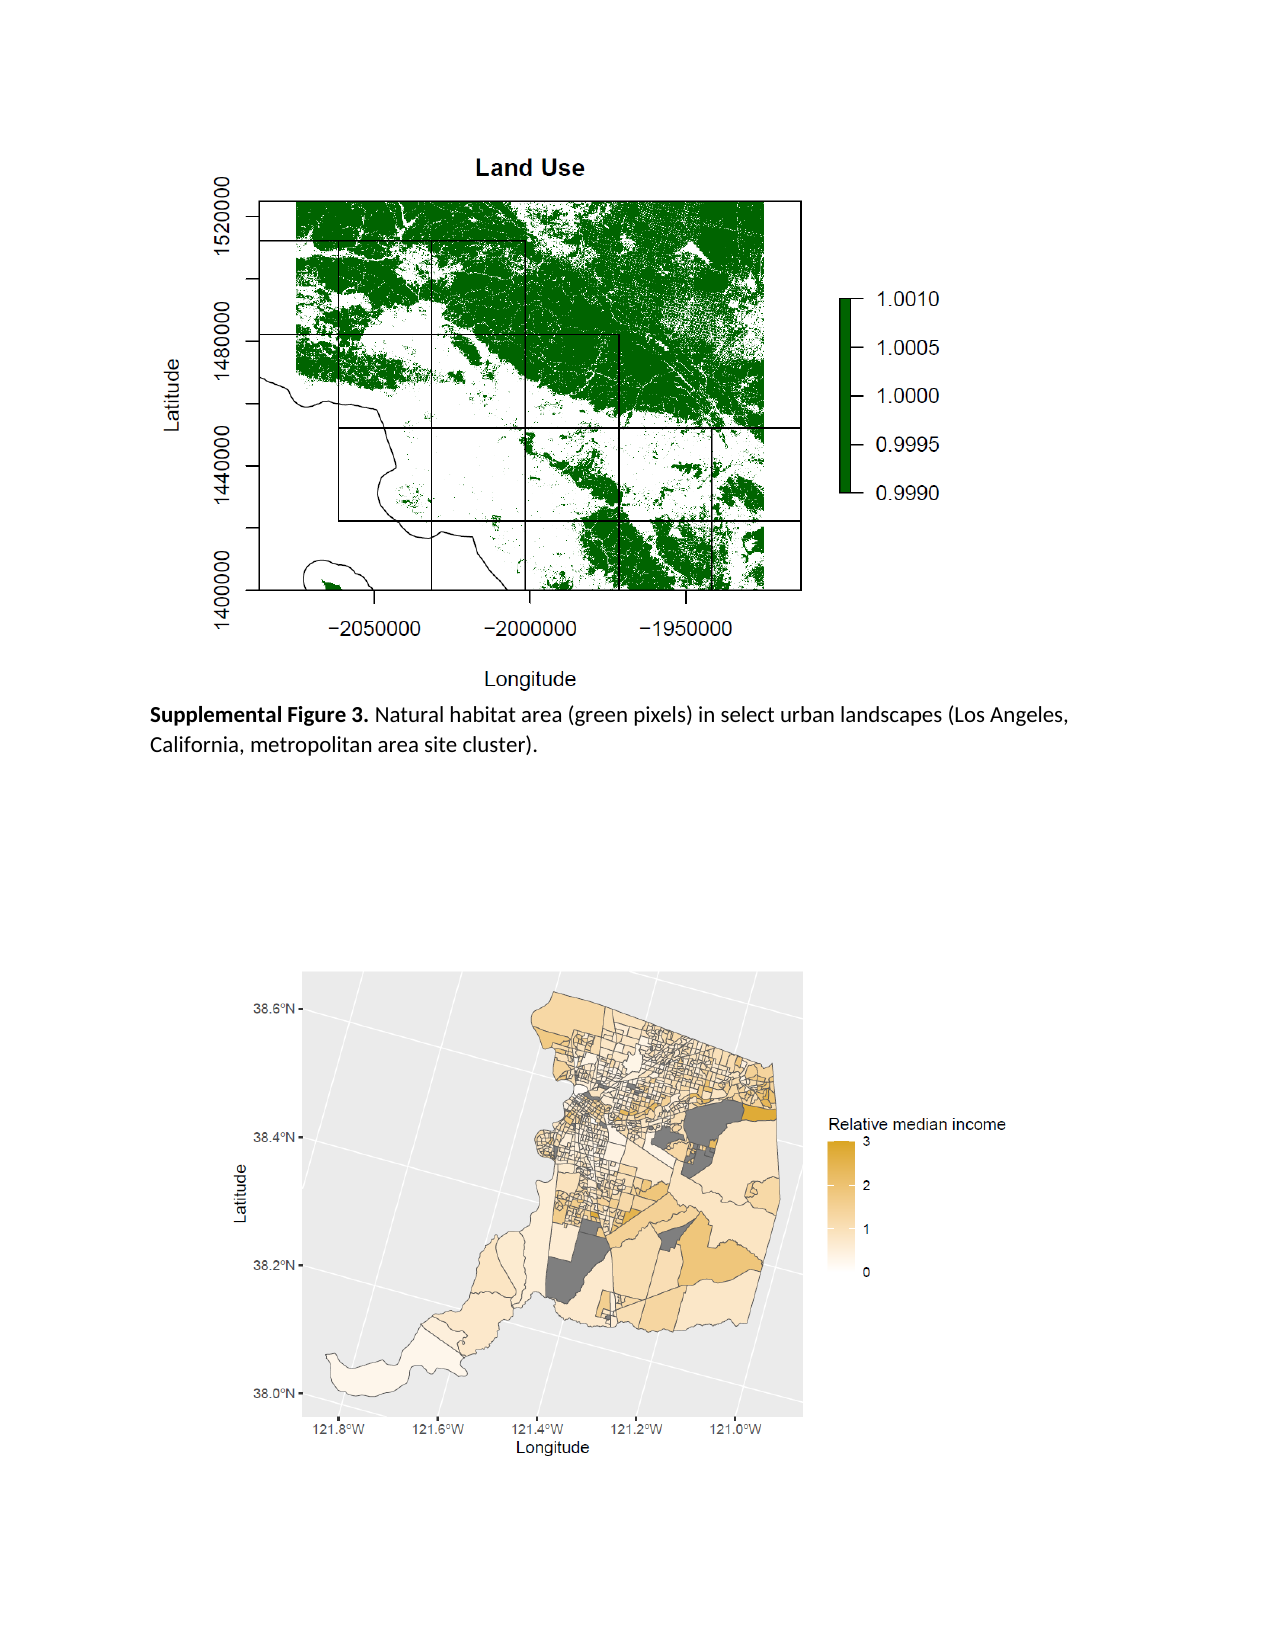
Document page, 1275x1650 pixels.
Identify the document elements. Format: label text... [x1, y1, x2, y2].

text Supplemental Figure 3. Natural habitat area (green pixels) in select urban landscapes (Los Angeles, California, metropolitan area site cluster). [150, 700, 1125, 758]
